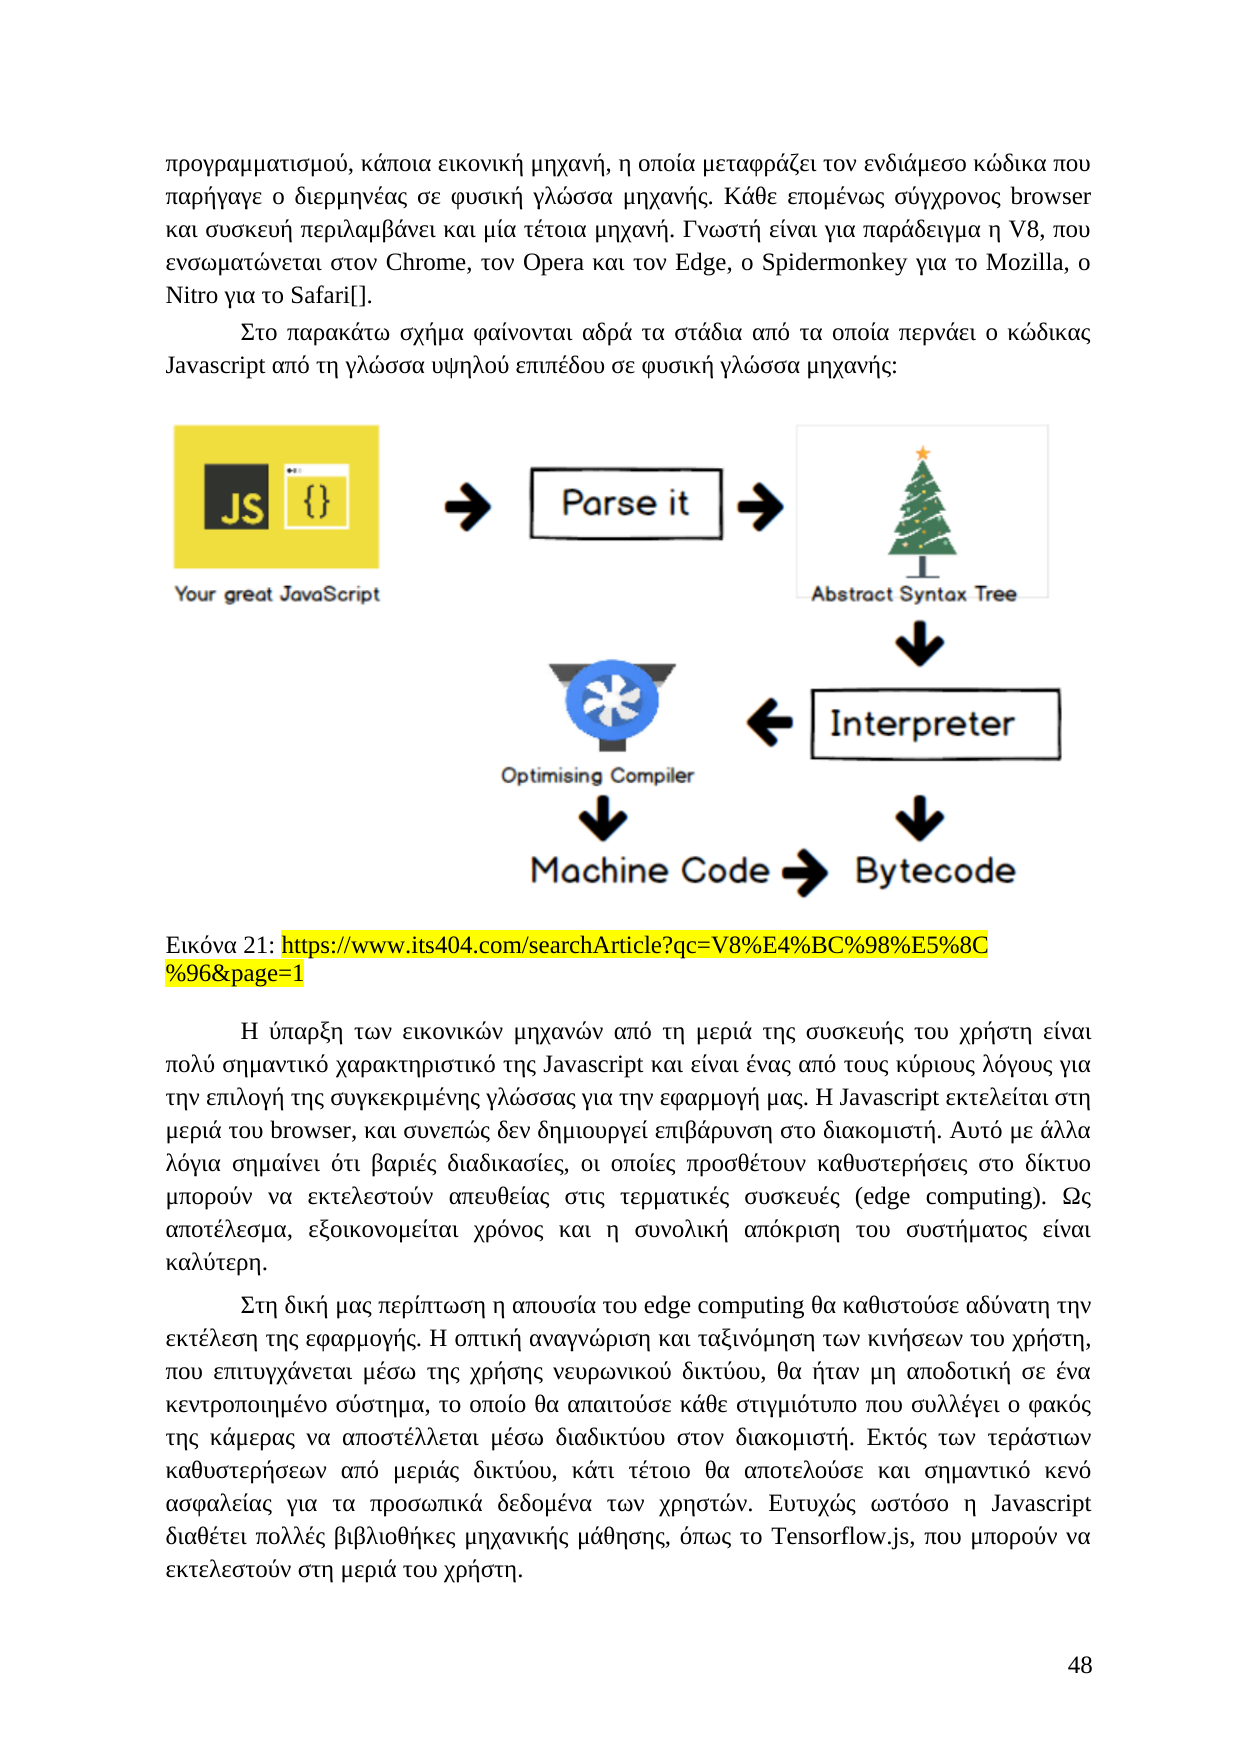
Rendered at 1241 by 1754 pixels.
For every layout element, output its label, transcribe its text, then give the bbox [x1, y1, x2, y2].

picture [165, 416, 1092, 930]
text Στο παρακάτω σχήμα φαίνονται αδρά τα στάδια από τα οποία περνάει ο κώδικας Javascript από τη γλώσσα υψηλού επιπέδου σε φυσική γλώσσα μηχανής: [165, 317, 1092, 379]
text Εικόνα 21: https://www.its404.com/searchArticle?qc=V8%E4%BC%98%E5%8C%96&page=1 [165, 930, 1092, 987]
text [165, 148, 1092, 308]
text Στη δική μας περίπτωση η απουσία του edge computing θα καθιστούσε αδύνατη την εκτέλεση της εφαρμογής. Η οπτική αναγνώριση και ταξινόμηση των κινήσεων του χρήστη, που επιτυγχάνεται μέσω της χρήσης νευρωνικού δικτύου, θα ήταν μη αποδοτική σε ένα κεντροποιημένο σύστημα, το οποίο θα απαιτούσε κάθε στιγμιότυπο που συλλέγει ο φακός της κάμερας να αποστέλλεται μέσω διαδικτύου στον διακομιστή. Εκτός των τεράστιων καθυστερήσεων από μεριάς δικτύου, κάτι τέτοιο θα αποτελούσε και σημαντικό κενό ασφαλείας για τα προσωπικά δεδομένα των χρηστών. Ευτυχώς ωστόσο η Javascript διαθέτει πολλές βιβλιοθήκες μηχανικής μάθησης, όπως το Tensorflow.js, που μπορούν να εκτελεστούν στη μεριά του χρήστη. [165, 1290, 1092, 1583]
text Η ύπαρξη των εικονικών μηχανών από τη μεριά της συσκευής του χρήστη είναι πολύ σημαντικό χαρακτηριστικό της Javascript και είναι ένας από τους κύριους λόγους για την επιλογή της συγκεκριμένης γλώσσας για την εφαρμογή μας. Η Javascript εκτελείται στη μεριά του browser, και συνεπώς δεν δημιουργεί επιβάρυνση στο διακομιστή. Αυτό με άλλα λόγια σημαίνει ότι βαριές διαδικασίες, οι οποίες προσθέτουν καθυστερήσεις στο δίκτυο μπορούν να εκτελεστούν απευθείας στις τερματικές συσκευές (edge computing). Ως αποτέλεσμα, εξοικονομείται χρόνος και η συνολική απόκριση του συστήματος είναι καλύτερη. [165, 1016, 1092, 1276]
